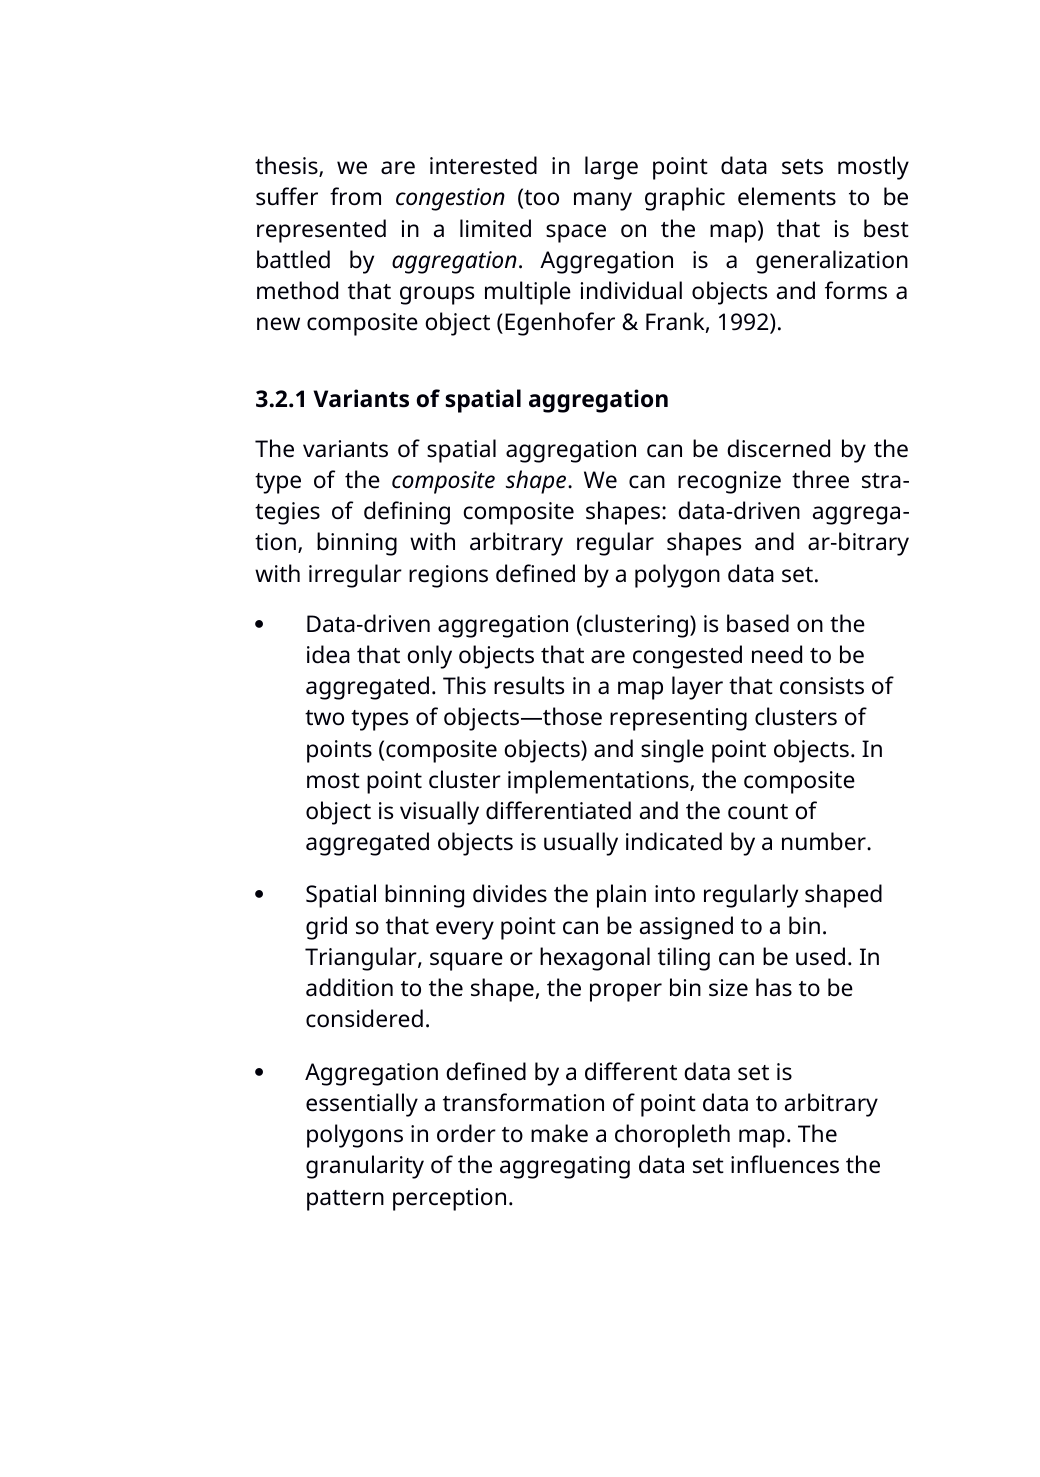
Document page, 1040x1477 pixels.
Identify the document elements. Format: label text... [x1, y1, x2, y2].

text The variants of spatial aggregation can be discerned by the type of the composite shape. We can recognize three strategies of defining composite shapes: data-driven aggregation, binning with arbitrary regular shapes and ar-bitrary with irregular regions defined by a polygon data set. [255, 432, 910, 589]
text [255, 150, 910, 337]
subtitle 3.2.1 Variants of spatial aggregation [255, 382, 910, 414]
list Spatial binning divides the plain into regularly shaped grid so that every point can be assigned to a bin. Triangular, square or hexagonal tiling can be used. In addition to the shape, the proper bin size has to be considered. [255, 878, 910, 1034]
list Data-driven aggregation (clustering) is based on the idea that only objects that are congested need to be aggregated. This results in a map layer that consists of two types of objects—those representing clusters of points (composite objects) and single point objects. In most point cluster implementations, the composite object is visually differentiated and the count of aggregated objects is usually indicated by a number. [255, 607, 910, 857]
list Aggregation defined by a different data set is essentially a transformation of point data to arbitrary polygons in order to make a choropleth map. The granularity of the aggregating data set influences the pattern perception. [255, 1055, 910, 1212]
